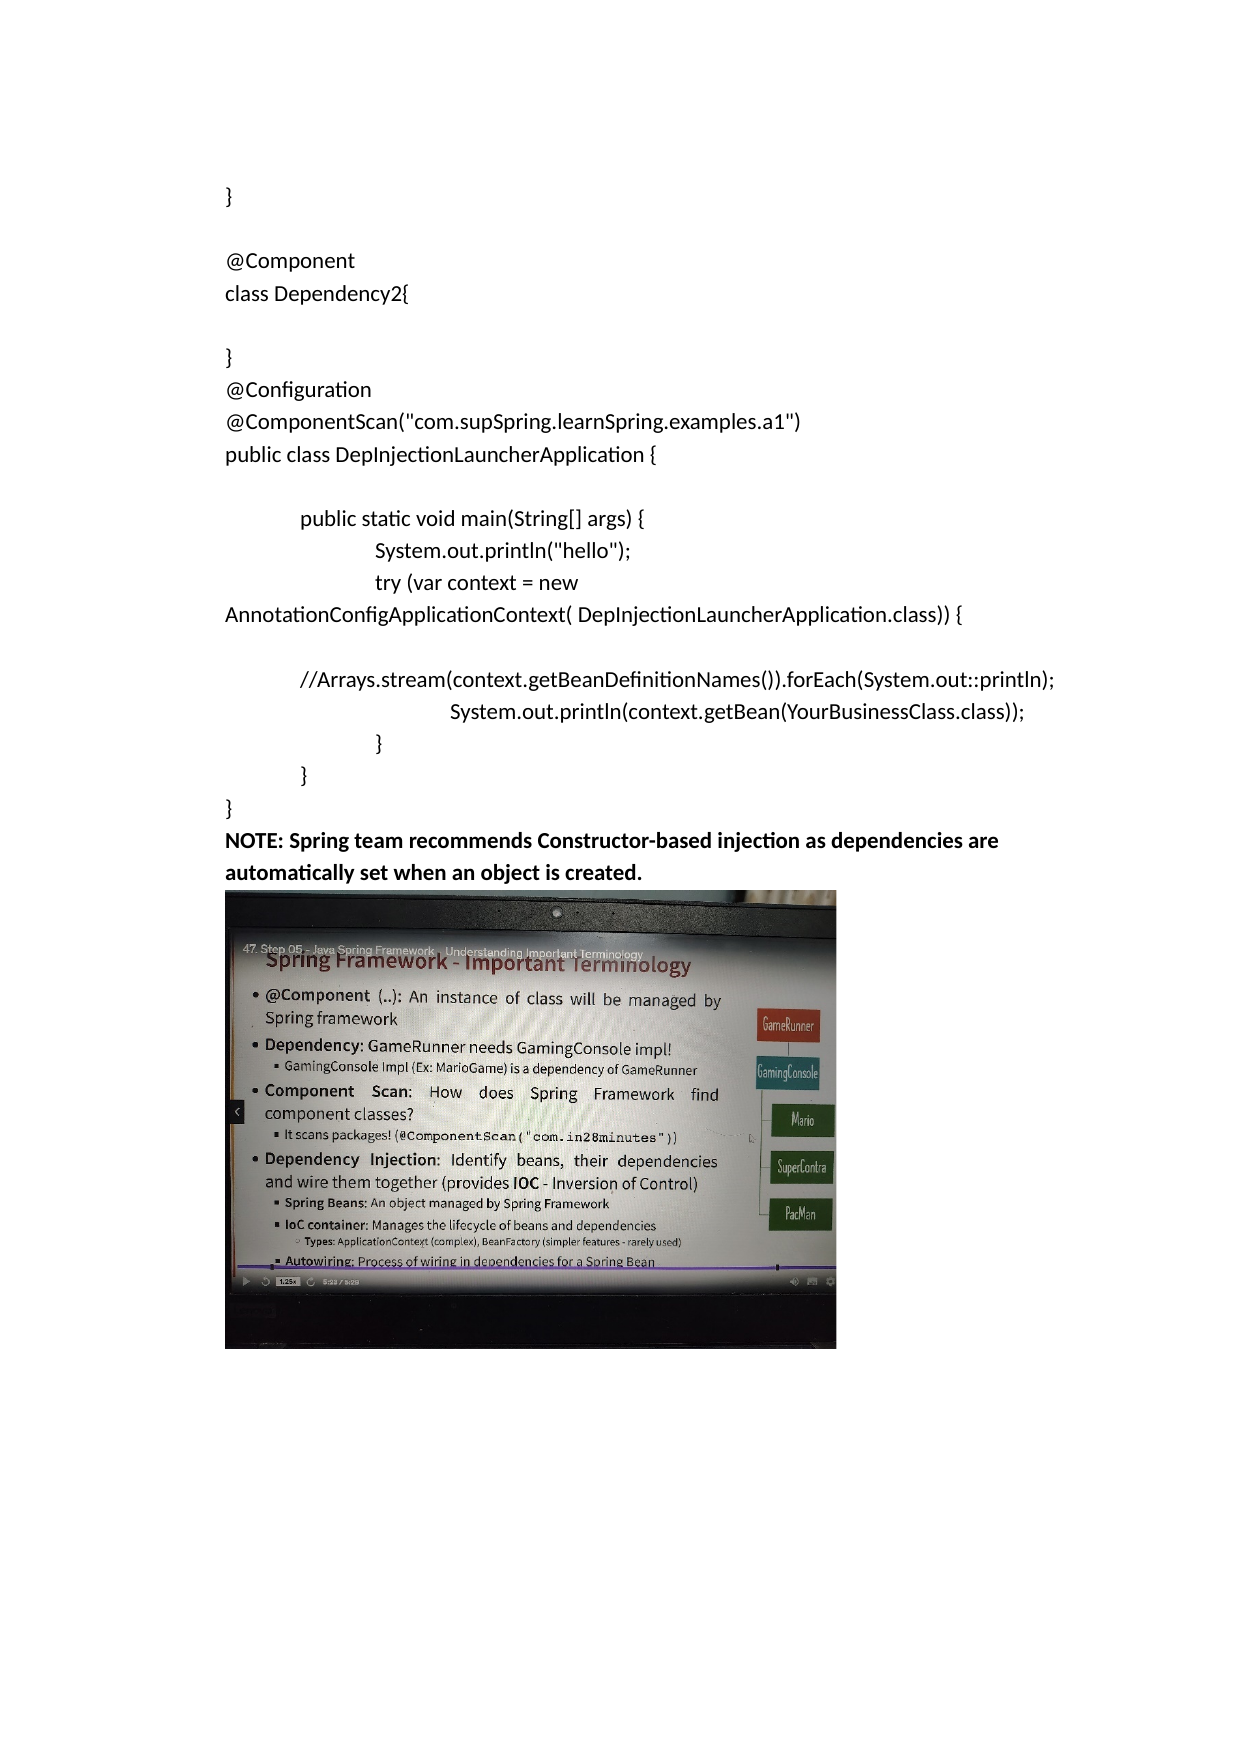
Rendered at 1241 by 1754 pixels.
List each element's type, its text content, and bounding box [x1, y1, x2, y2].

list } [225, 794, 1090, 822]
list public class DepInjectionLauncherApplication { [225, 440, 1090, 468]
list System.out.println(context.getBean(YourBusinessClass.class)); [225, 697, 1090, 725]
list @Component [225, 247, 1090, 274]
list try (var context = new AnnotationConfigApplicationContext( DepInjectionLauncherApplication.class)) { [225, 568, 1090, 629]
list @ComponentScan("com.supSpring.learnSpring.examples.a1") [225, 407, 1090, 436]
picture [225, 890, 837, 1349]
list } [225, 343, 1090, 371]
list @Configuration [225, 375, 1090, 403]
list NOTE: Spring team recommends Constructor-based injection as dependencies are automatically set when an object is created. [225, 826, 1090, 886]
list } [225, 762, 1090, 789]
list } [225, 729, 1090, 757]
list class Dependency2{ [225, 279, 1090, 307]
list System.out.println("hello"); [225, 536, 1090, 564]
list public static void main(String[] args) { [225, 504, 1090, 532]
list //Arrays.stream(context.getBeanDefinitionNames()).forEach(System.out::println); [225, 633, 1090, 693]
list } [225, 182, 1090, 210]
